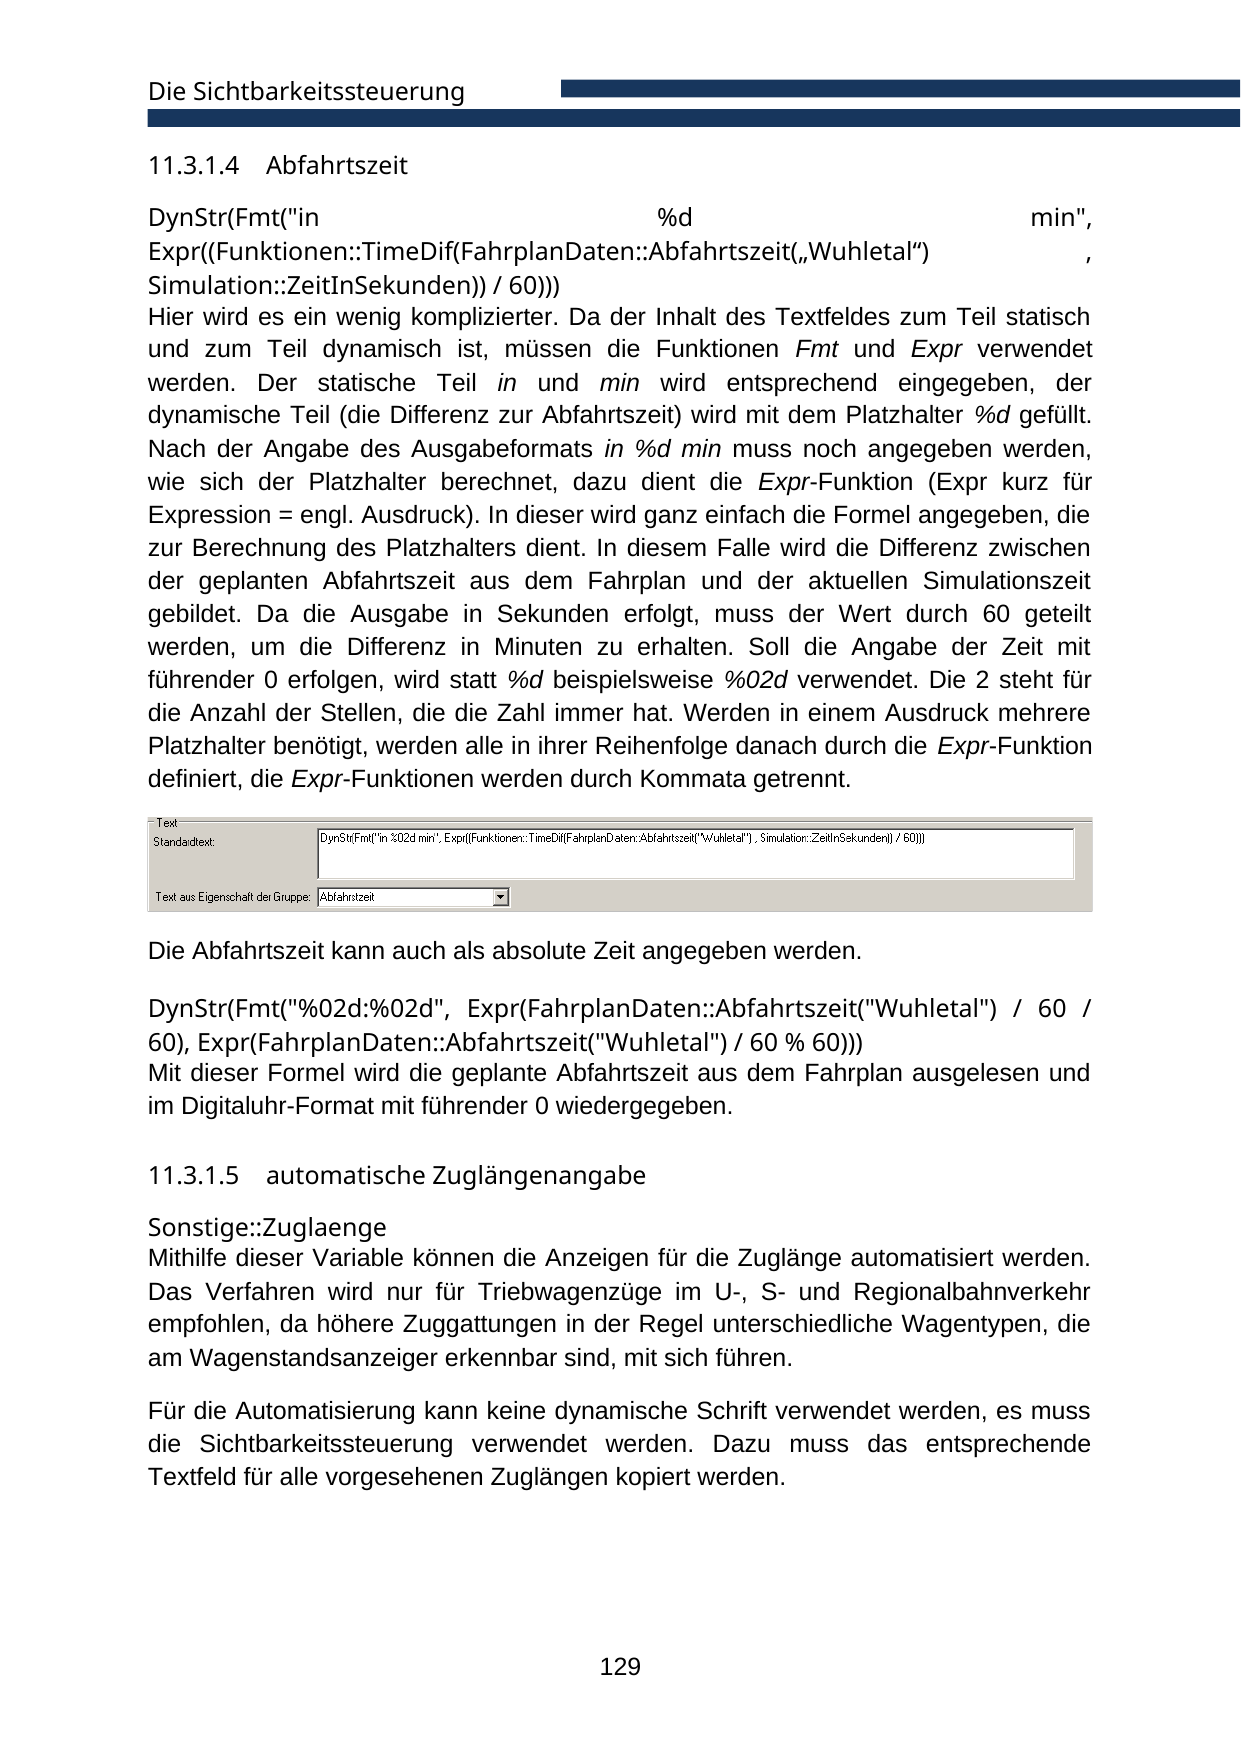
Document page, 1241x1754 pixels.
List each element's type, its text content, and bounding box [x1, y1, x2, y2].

picture [147, 817, 1093, 912]
text Sonstige::Zuglaenge [148, 1209, 1093, 1243]
text Hier wird es ein wenig komplizierter. Da der Inhalt des Textfeldes zum Teil statisch und zum Teil dynamisch ist, müssen die Funktionen Fmt und Expr verwendet werden. Der statische Teil in und min wird entsprechend eingegeben, der dynamische Teil (die Differenz zur Abfahrtszeit) wird mit dem Platzhalter %d gefüllt. Nach der Angabe des Ausgabeformats in %d min muss noch angegeben werden, wie sich der Platzhalter berechnet, dazu dient die Expr-Funktion (Expr kurz für Expression = engl. Ausdruck). In dieser wird ganz einfach die Formel angegeben, die zur Berechnung des Platzhalters dient. In diesem Falle wird die Differenz zwischen der geplanten Abfahrtszeit aus dem Fahrplan und der aktuellen Simulationszeit gebildet. Da die Ausgabe in Sekunden erfolgt, muss der Wert durch 60 geteilt werden, um die Differenz in Minuten zu erhalten. Soll die Angabe der Zeit mit führender 0 erfolgen, wird statt %d beispielsweise %02d verwendet. Die 2 steht für die Anzahl der Stellen, die die Zahl immer hat. Werden in einem Ausdruck mehrere Platzhalter benötigt, werden alle in ihrer Reihenfolge danach durch die Expr-Funktion definiert, die Expr-Funktionen werden durch Kommata getrennt. [148, 301, 1093, 792]
text Die Abfahrtszeit kann auch als absolute Zeit angegeben werden. [148, 936, 1093, 965]
text Mit dieser Formel wird die geplante Abfahrtszeit aus dem Fahrplan ausgelesen und im Digitaluhr-Format mit führender 0 wiedergegeben. [148, 1058, 1093, 1120]
subtitle automatische Zuglängenangabe [148, 1158, 1093, 1192]
subtitle Abfahrtszeit [148, 148, 1093, 182]
text Für die Automatisierung kann keine dynamische Schrift verwendet werden, es muss die Sichtbarkeitssteuerung verwendet werden. Dazu muss das entsprechende Textfeld für alle vorgesehenen Zuglängen kopiert werden. [148, 1396, 1093, 1491]
text DynStr(Fmt("%02d:%02d", Expr(FahrplanDaten::Abfahrtszeit("Wuhletal") / 60 / 60), Expr(FahrplanDaten::Abfahrtszeit("Wuhletal") / 60 % 60))) [148, 990, 1093, 1058]
text Mithilfe dieser Variable können die Anzeigen für die Zuglänge automatisiert werden. Das Verfahren wird nur für Triebwagenzüge im U-, S- und Regionalbahnverkehr empfohlen, da höhere Zuggattungen in der Regel unterschiedliche Wagentypen, die am Wagenstandsanzeiger erkennbar sind, mit sich führen. [148, 1243, 1093, 1371]
text DynStr(Fmt("in %d min", Expr((Funktionen::TimeDif(FahrplanDaten::Abfahrtszeit(„Wuhletal“) , Simulation::ZeitInSekunden)) / 60))) [148, 199, 1093, 301]
